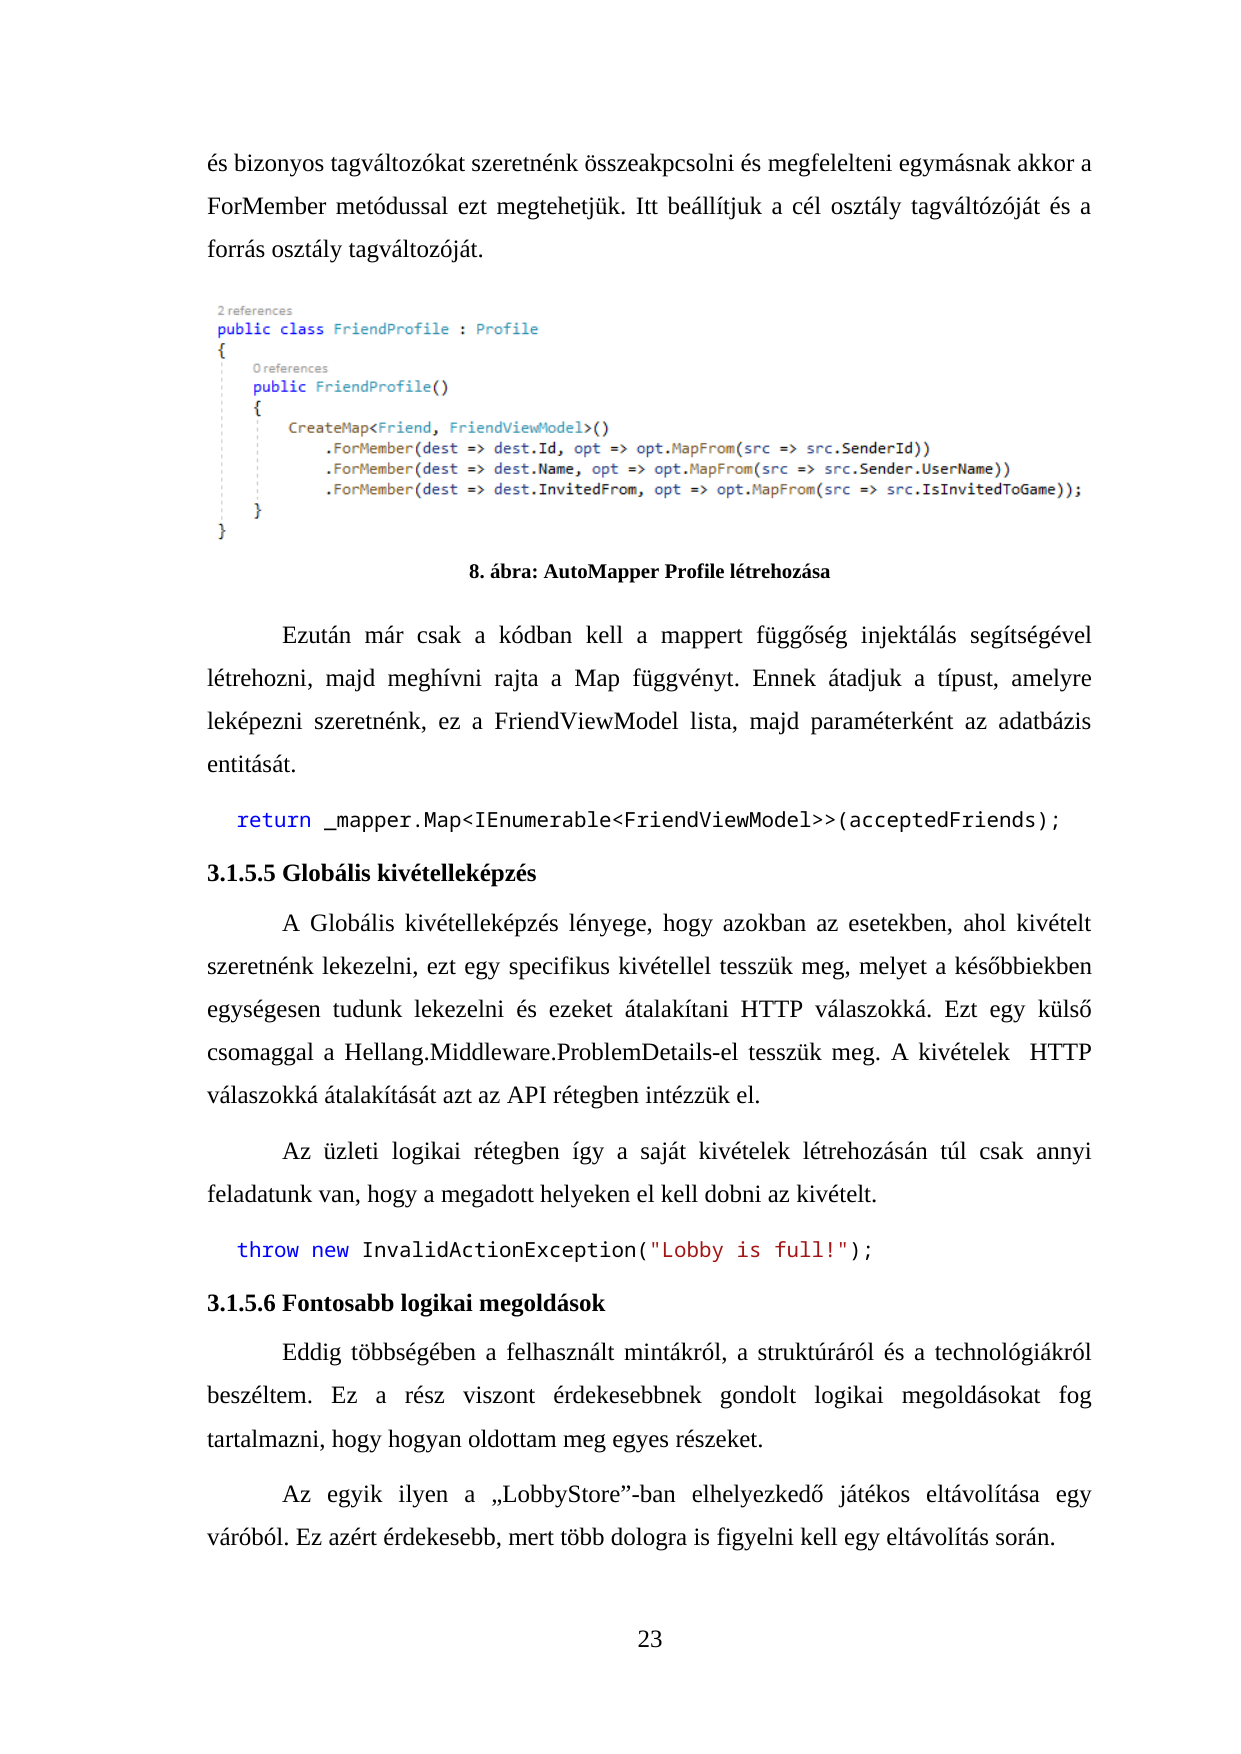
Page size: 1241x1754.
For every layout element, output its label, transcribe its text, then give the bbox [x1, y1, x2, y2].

text Az üzleti logikai rétegben így a saját kivételek létrehozásán túl csak annyi feladatunk van, hogy a megadott helyeken el kell dobni az kivételt. [207, 1136, 1092, 1208]
picture [206, 302, 1093, 547]
text throw new InvalidActionException("Lobby is full!"); [236, 1235, 1092, 1263]
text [207, 148, 1092, 263]
subtitle Globális kivételleképzés [207, 858, 1092, 887]
text 8. ábra: AutoMapper Profile létrehozása [207, 559, 1092, 583]
text Az egyik ilyen a „LobbyStore”-ban elhelyezkedő játékos eltávolítása egy váróból. Ez azért érdekesebb, mert több dologra is figyelni kell egy eltávolítás során. [207, 1479, 1092, 1551]
text A Globális kivételleképzés lényege, hogy azokban az esetekben, ahol kivételt szeretnénk lekezelni, ezt egy specifikus kivétellel tesszük meg, melyet a későbbiekben egységesen tudunk lekezelni és ezeket átalakítani HTTP válaszokká. Ezt egy külső csomaggal a Hellang.Middleware.ProblemDetails-el tesszük meg. A kivételek HTTP válaszokká átalakítását azt az API rétegben intézzük el. [207, 908, 1092, 1109]
text Ezután már csak a kódban kell a mappert függőség injektálás segítségével létrehozni, majd meghívni rajta a Map függvényt. Ennek átadjuk a típust, amelyre leképezni szeretnénk, ez a FriendViewModel lista, majd paraméterként az adatbázis entitását. [207, 620, 1092, 778]
text return _mapper.Map<IEnumerable<FriendViewModel>>(acceptedFriends); [236, 805, 1092, 833]
text Eddig többségében a felhasznált mintákról, a struktúráról és a technológiákról beszéltem. Ez a rész viszont érdekesebbnek gondolt logikai megoldásokat fog tartalmazni, hogy hogyan oldottam meg egyes részeket. [207, 1337, 1092, 1452]
subtitle Fontosabb logikai megoldások [207, 1288, 1092, 1317]
